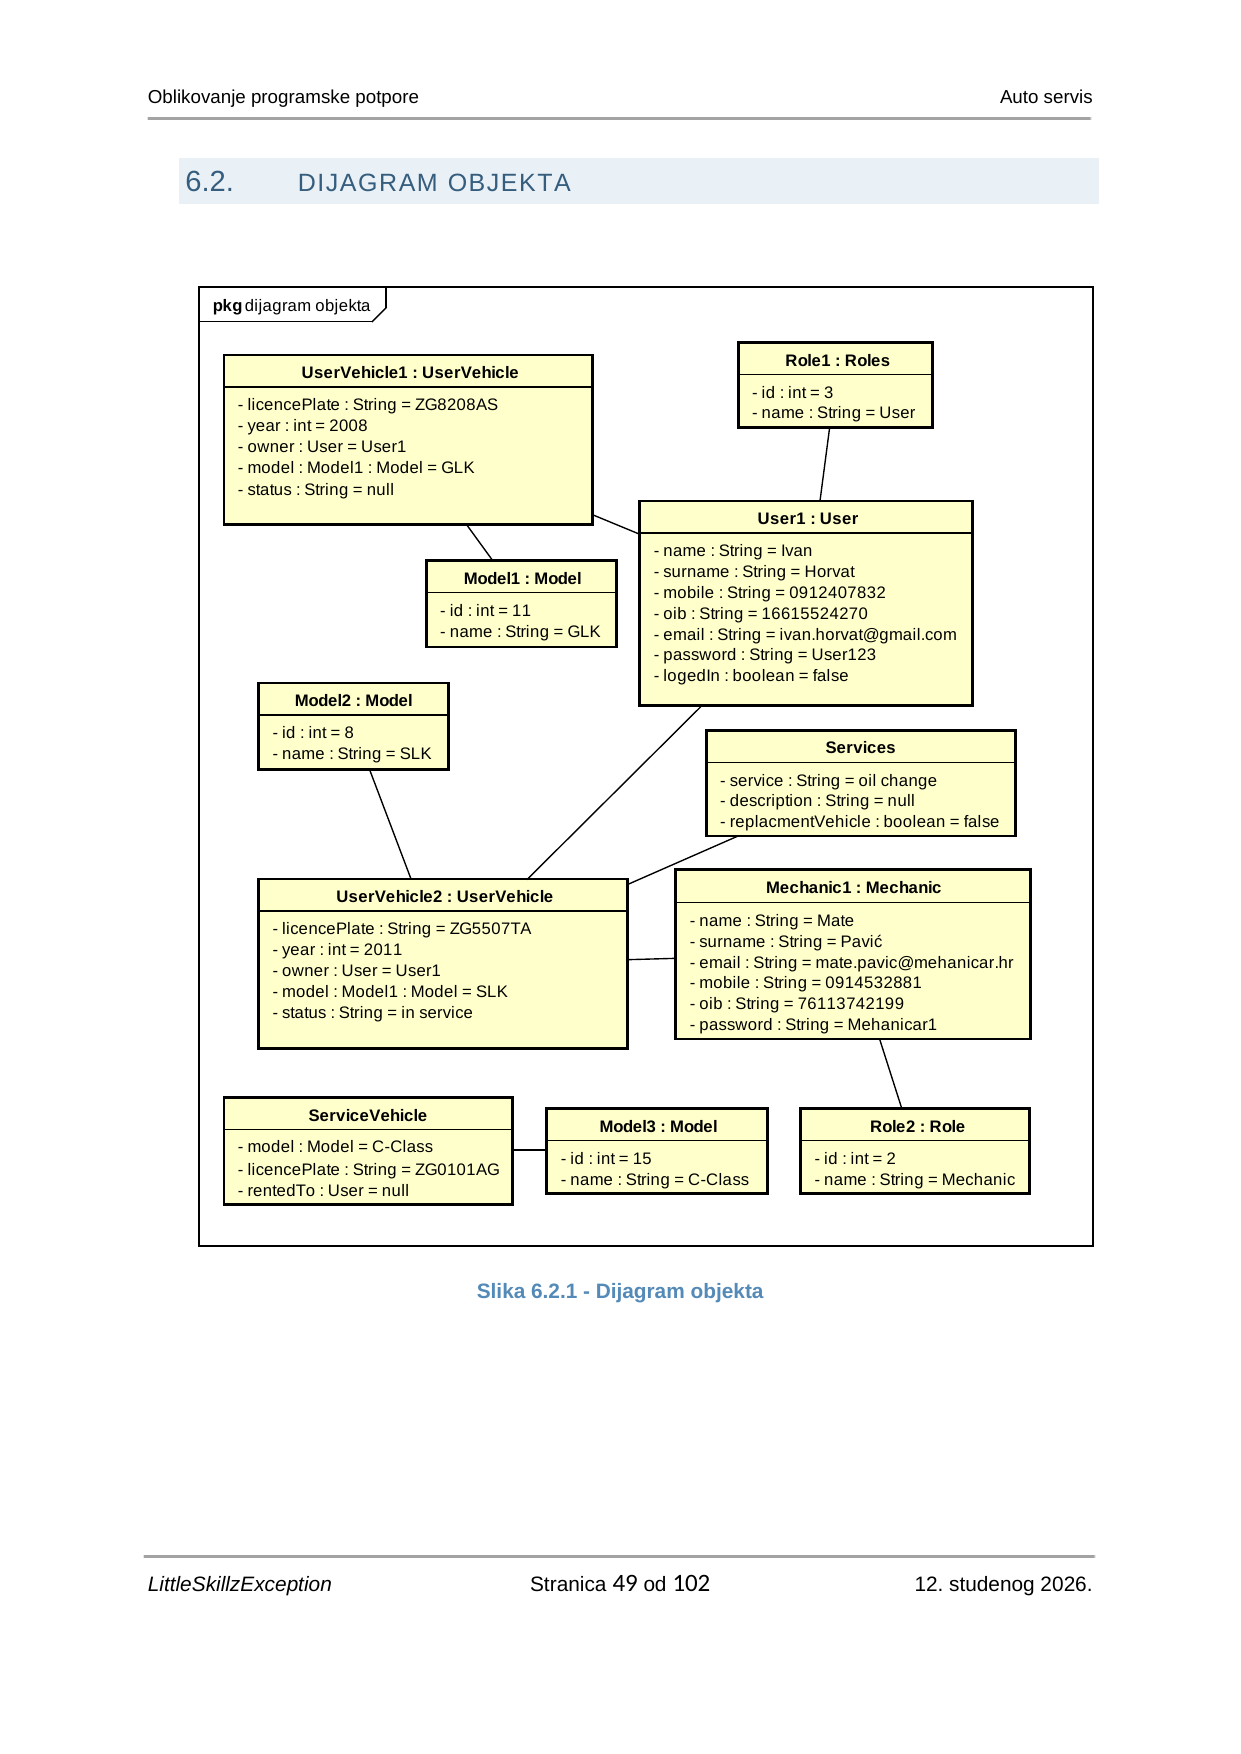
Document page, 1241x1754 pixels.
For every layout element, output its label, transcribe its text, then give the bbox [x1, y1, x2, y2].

subtitle DIJAGRAM OBJEKTA [185, 164, 1093, 198]
text Slika 6.2.1 - Dijagram objekta [148, 1279, 1093, 1303]
